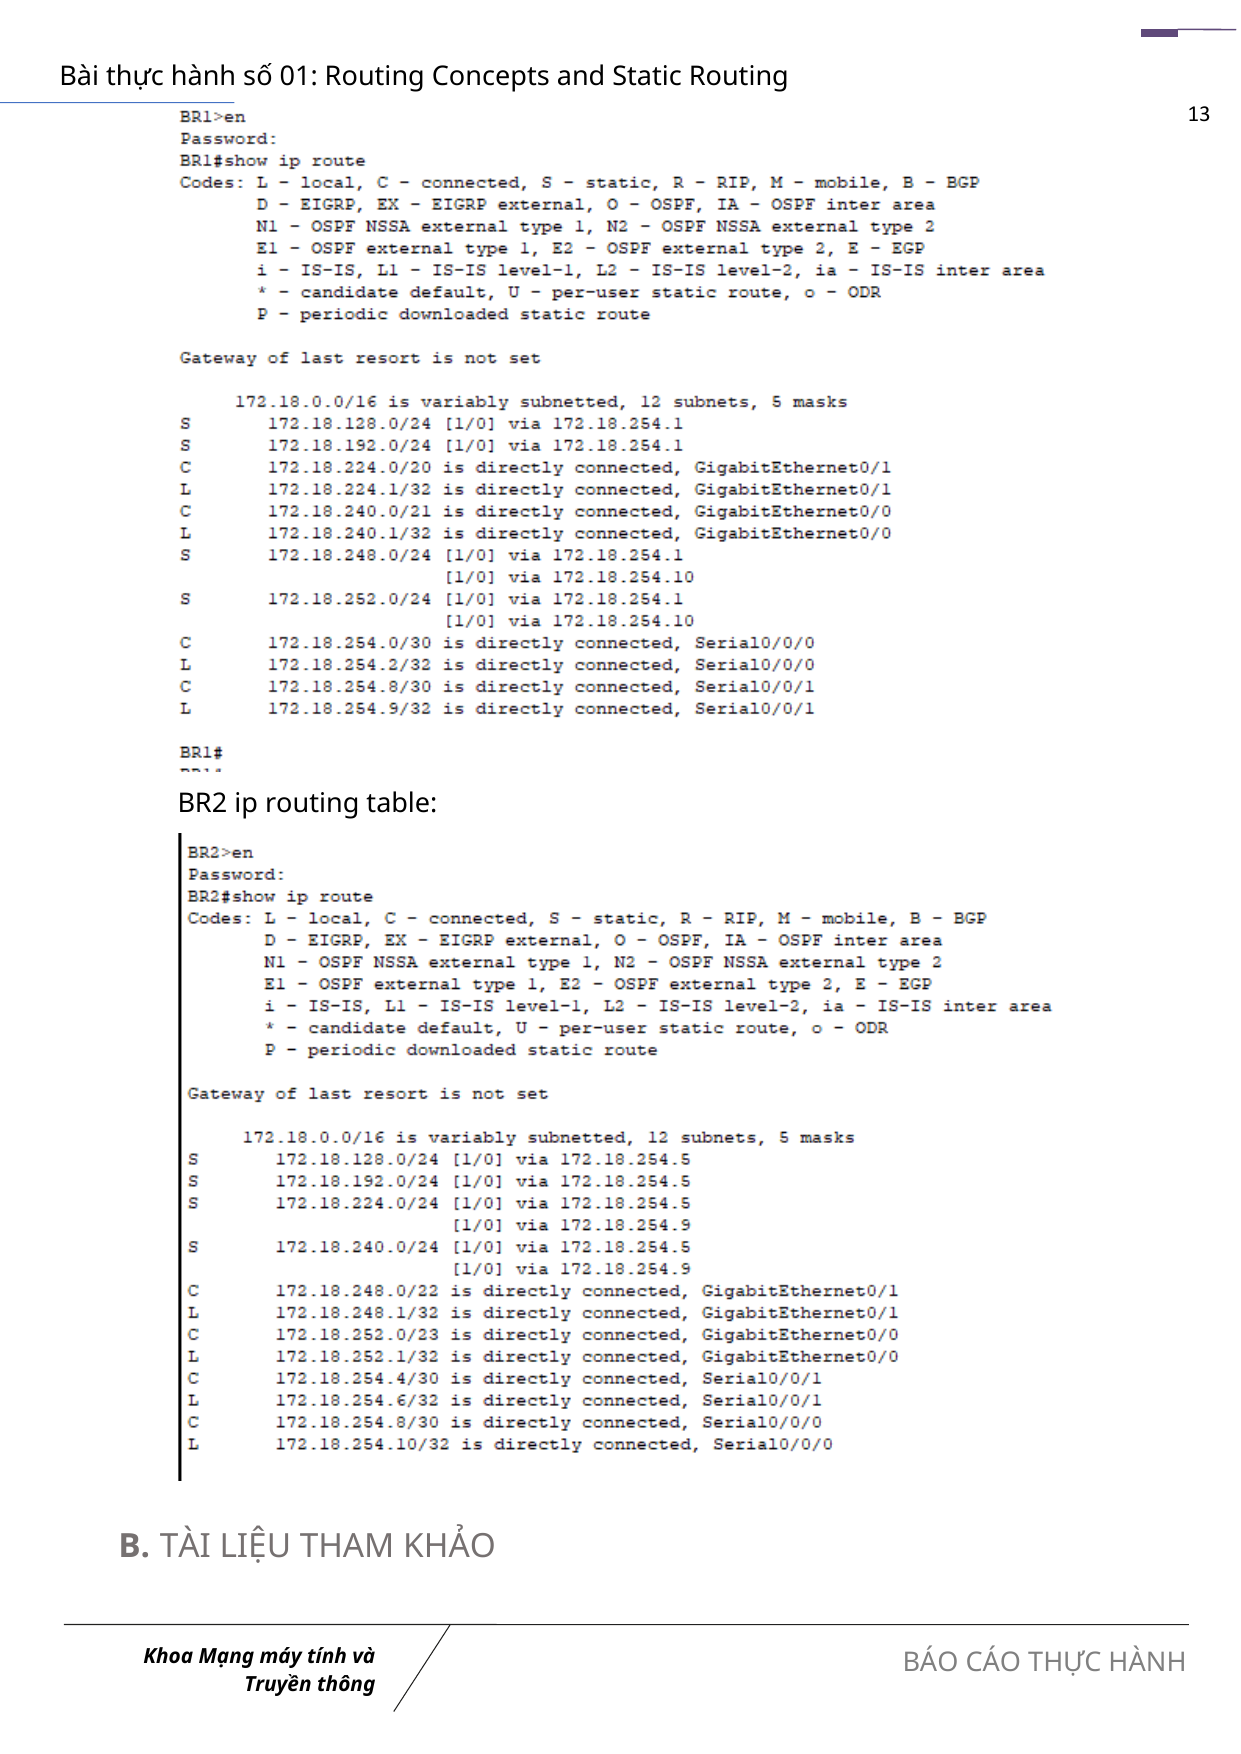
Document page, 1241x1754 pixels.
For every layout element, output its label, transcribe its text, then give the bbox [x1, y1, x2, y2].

picture [177, 105, 1097, 772]
picture [177, 833, 1165, 1481]
subtitle TÀI LIỆU THAM KHẢO [118, 1522, 1122, 1567]
text BR2 ip routing table: [118, 784, 1122, 821]
